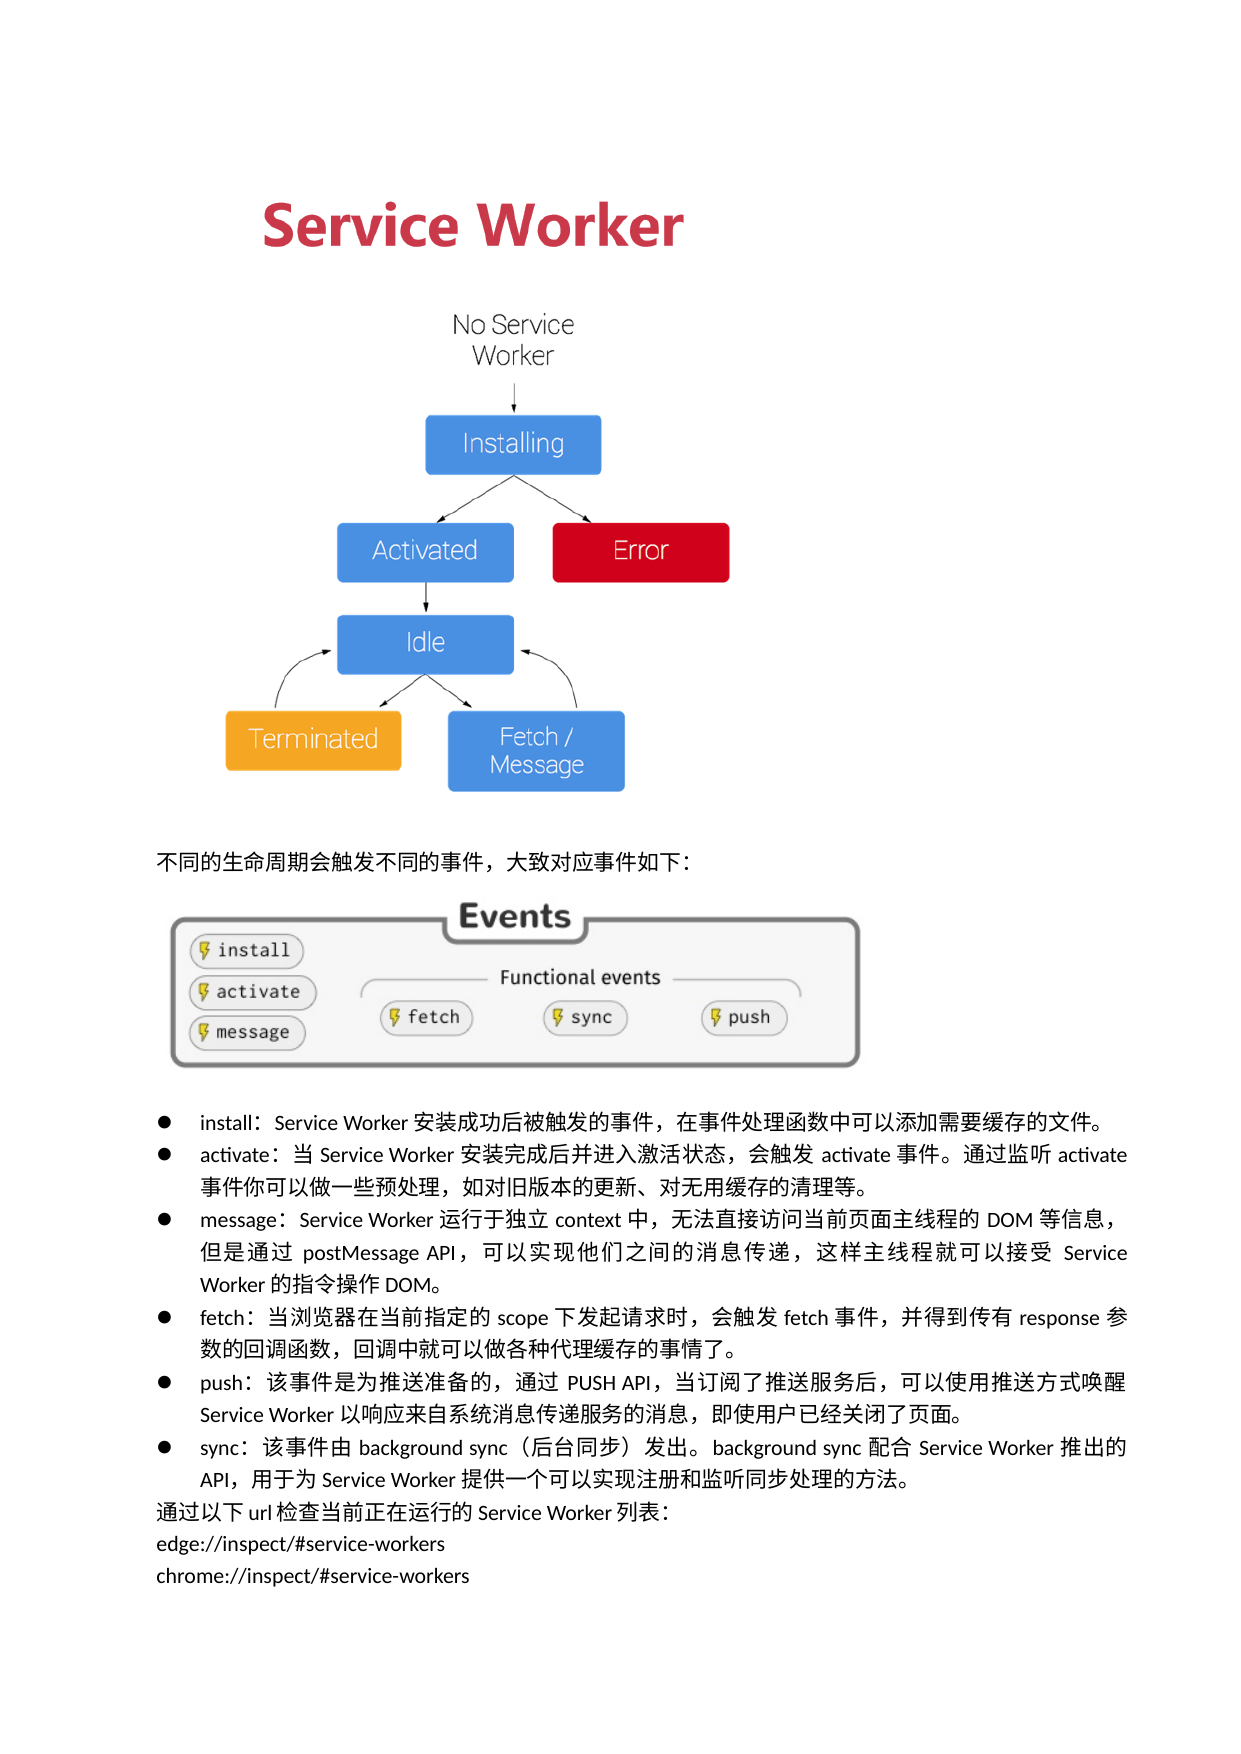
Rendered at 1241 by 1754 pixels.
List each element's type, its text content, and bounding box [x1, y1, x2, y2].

list install：Service Worker 安装成功后被触发的事件，在事件处理函数中可以添加需要缓存的文件。 [156, 1104, 1128, 1137]
text edge://inspect/#service-workers [112, 1527, 1128, 1559]
list sync：该事件由 background sync（后台同步）发出。background sync 配合 Service Worker 推出的 API，用于为 Service Worker 提供一个可以实现注册和监听同步处理的方法。 [156, 1429, 1128, 1494]
picture [156, 877, 873, 1086]
text 通过以下url检查当前正在运行的Service Worker列表： [112, 1494, 1128, 1527]
picture [112, 162, 874, 837]
text chrome://inspect/#service-workers [112, 1559, 1128, 1592]
list activate：当 Service Worker 安装完成后并进入激活状态，会触发 activate 事件。通过监听 activate 事件你可以做一些预处理，如对旧版本的更新、对无用缓存的清理等。 [156, 1137, 1128, 1202]
list fetch：当浏览器在当前指定的 scope 下发起请求时，会触发 fetch 事件，并得到传有 response 参数的回调函数，回调中就可以做各种代理缓存的事情了。 [156, 1299, 1128, 1364]
list message：Service Worker 运行于独立 context 中，无法直接访问当前页面主线程的 DOM 等信息，但是通过 postMessage API，可以实现他们之间的消息传递，这样主线程就可以接受 Service Worker 的指令操作 DOM。 [156, 1202, 1128, 1299]
text 不同的生命周期会触发不同的事件，大致对应事件如下： [112, 844, 1128, 877]
list push：该事件是为推送准备的，通过 PUSH API，当订阅了推送服务后，可以使用推送方式唤醒 Service Worker 以响应来自系统消息传递服务的消息，即使用户已经关闭了页面。 [156, 1364, 1128, 1429]
